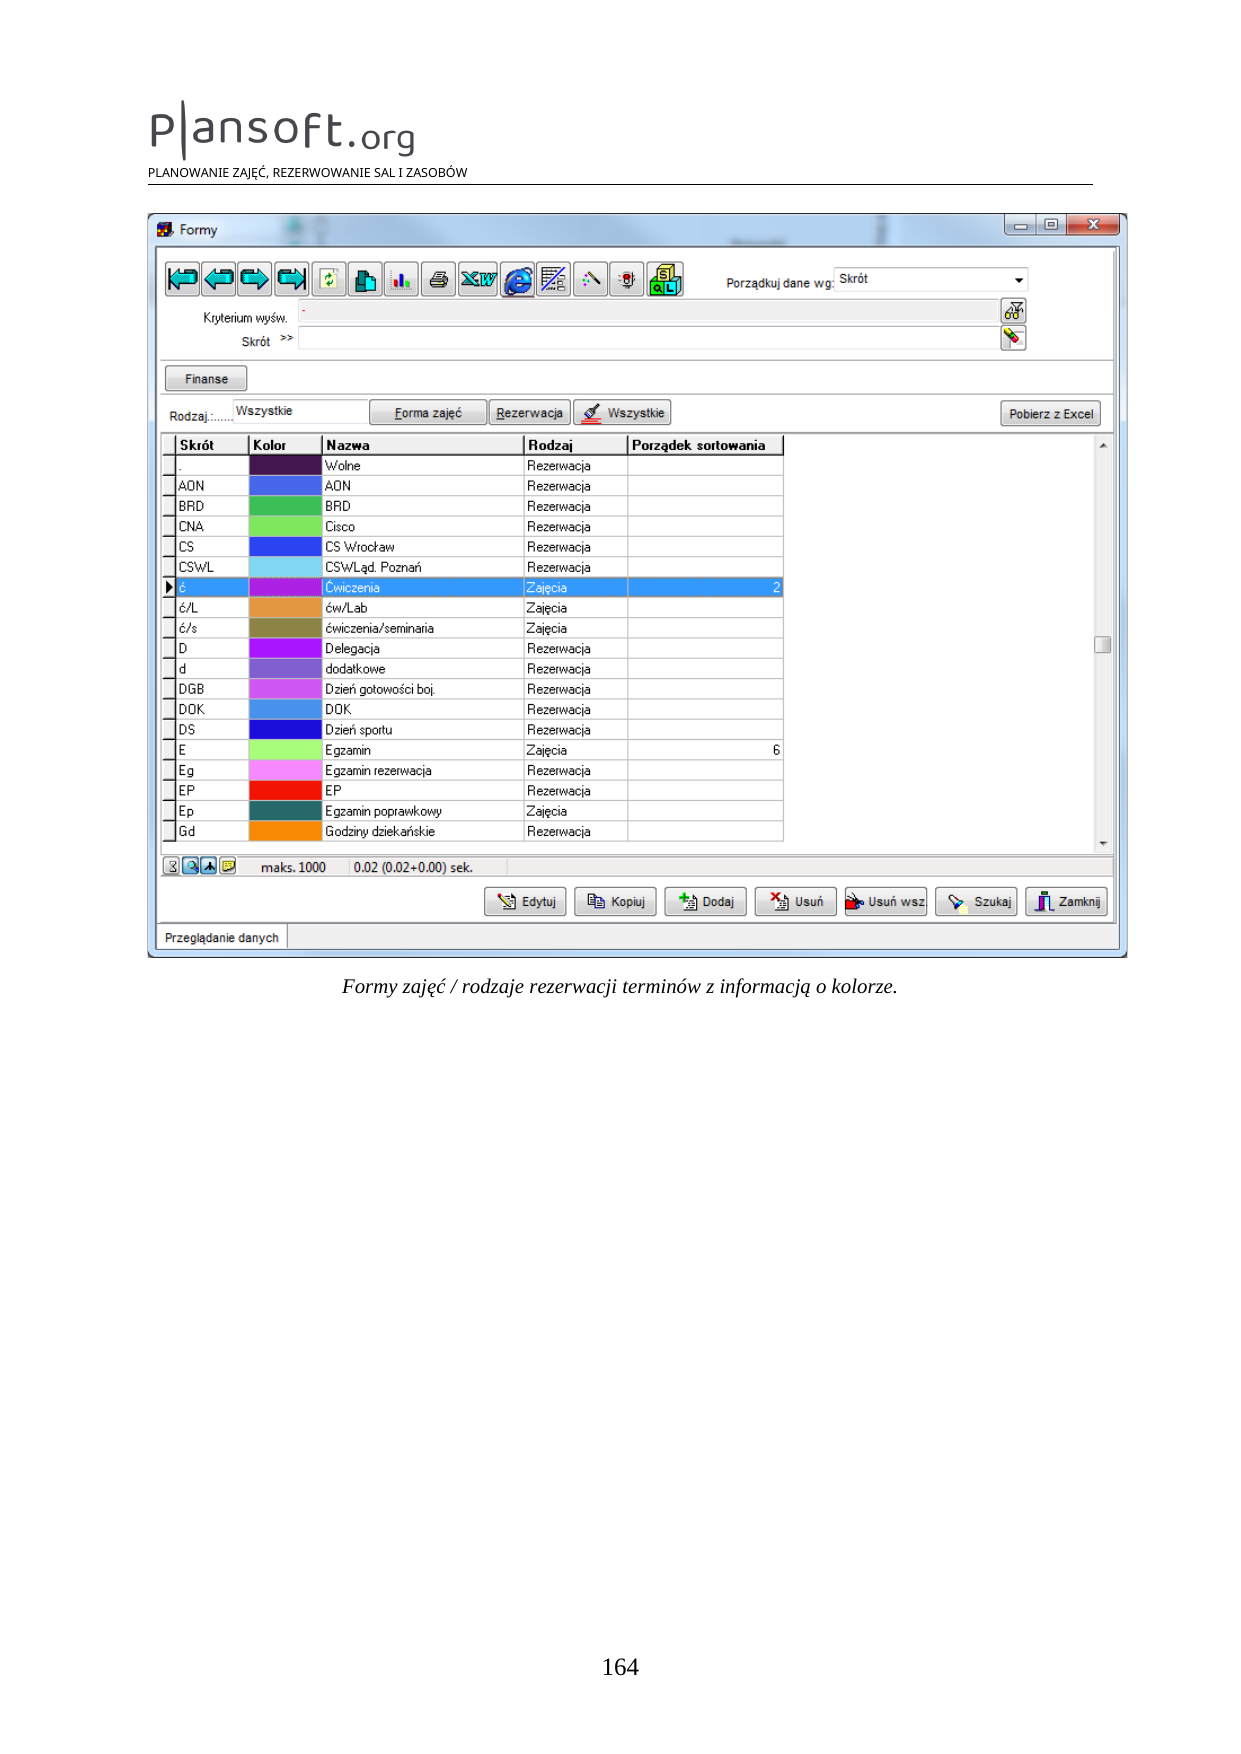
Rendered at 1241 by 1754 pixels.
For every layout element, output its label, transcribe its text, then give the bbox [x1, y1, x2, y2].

picture [147, 213, 1128, 958]
picture [147, 73, 418, 165]
text Formy zajęć / rodzaje rezerwacji terminów z informacją o kolorze. [148, 974, 1093, 998]
